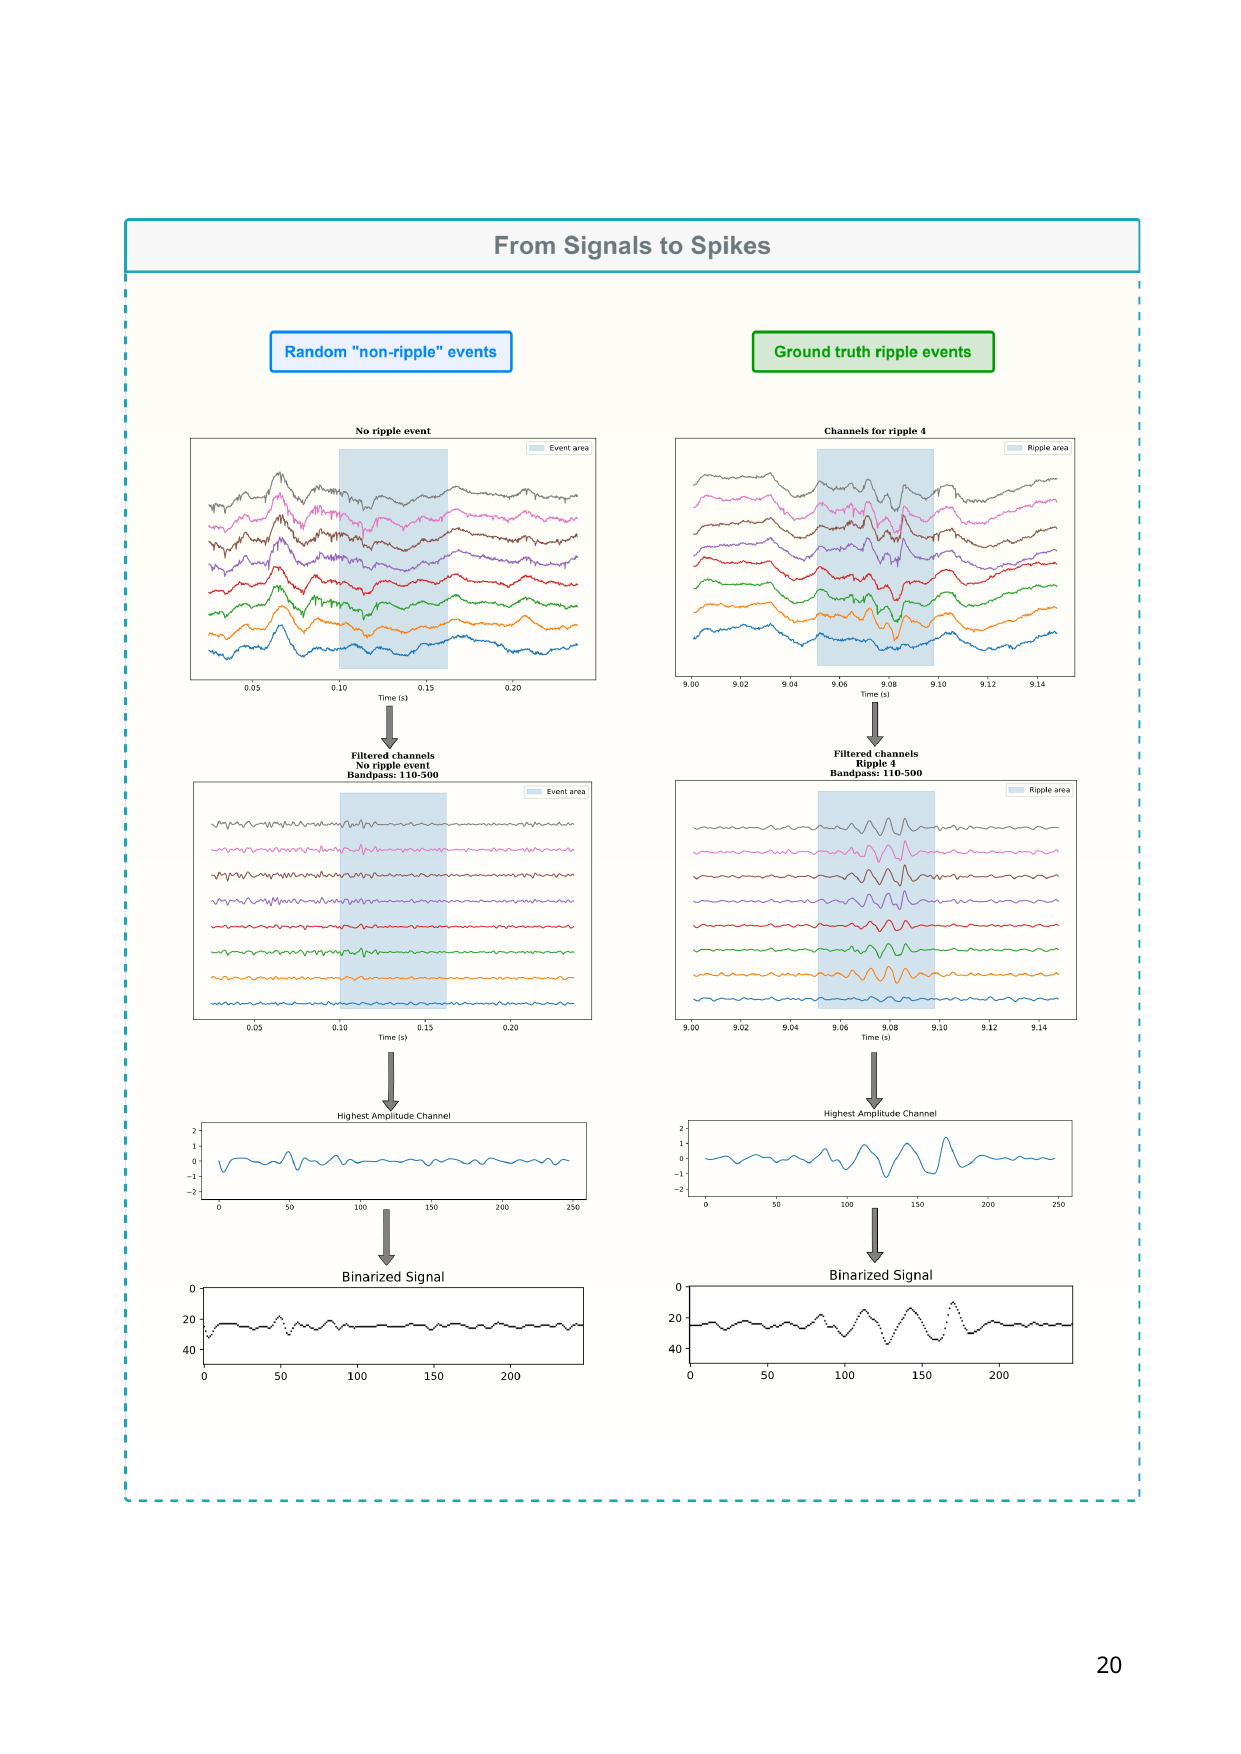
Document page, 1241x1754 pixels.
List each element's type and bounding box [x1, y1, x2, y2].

picture [124, 218, 1141, 1502]
